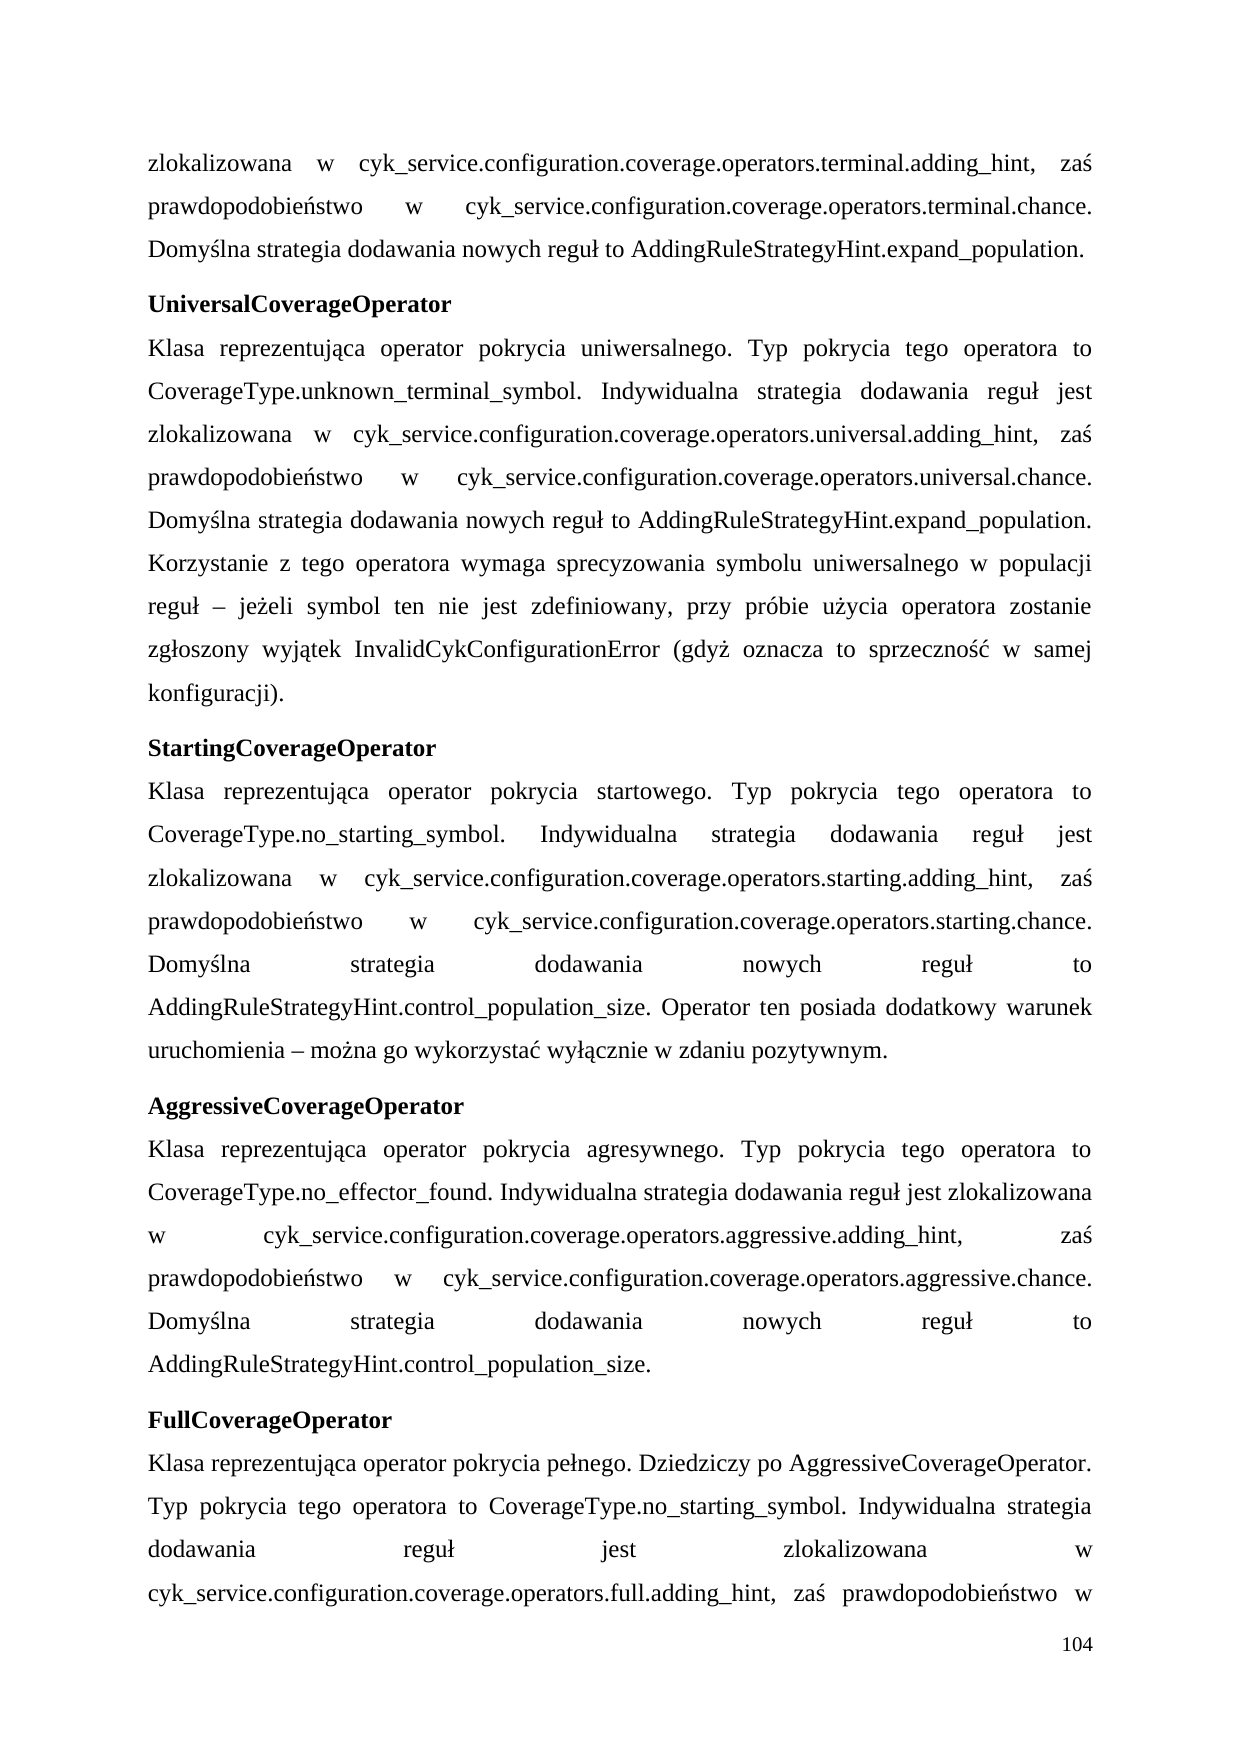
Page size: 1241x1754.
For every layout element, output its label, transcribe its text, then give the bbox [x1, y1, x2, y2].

text Klasa reprezentująca operator pokrycia agresywnego. Typ pokrycia tego operatora to CoverageType.no_effector_found. Indywidualna strategia dodawania reguł jest zlokalizowana w cyk_service.configuration.coverage.operators.aggressive.adding_hint, zaś prawdopodobieństwo w cyk_service.configuration.coverage.operators.aggressive.chance. Domyślna strategia dodawania nowych reguł to AddingRuleStrategyHint.control_population_size. [148, 1134, 1093, 1378]
text Klasa reprezentująca operator pokrycia uniwersalnego. Typ pokrycia tego operatora to CoverageType.unknown_terminal_symbol. Indywidualna strategia dodawania reguł jest zlokalizowana w cyk_service.configuration.coverage.operators.universal.adding_hint, zaś prawdopodobieństwo w cyk_service.configuration.coverage.operators.universal.chance. Domyślna strategia dodawania nowych reguł to AddingRuleStrategyHint.expand_population. Korzystanie z tego operatora wymaga sprecyzowania symbolu uniwersalnego w populacji reguł – jeżeli symbol ten nie jest zdefiniowany, przy próbie użycia operatora zostanie zgłoszony wyjątek InvalidCykConfigurationError (gdyż oznacza to sprzeczność w samej konfiguracji). [148, 333, 1093, 706]
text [148, 148, 1093, 263]
text FullCoverageOperator [148, 1405, 1093, 1434]
text UniversalCoverageOperator [148, 289, 1093, 318]
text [148, 1448, 1093, 1606]
text StartingCoverageOperator [148, 733, 1093, 762]
text Klasa reprezentująca operator pokrycia startowego. Typ pokrycia tego operatora to CoverageType.no_starting_symbol. Indywidualna strategia dodawania reguł jest zlokalizowana w cyk_service.configuration.coverage.operators.starting.adding_hint, zaś prawdopodobieństwo w cyk_service.configuration.coverage.operators.starting.chance. Domyślna strategia dodawania nowych reguł to AddingRuleStrategyHint.control_population_size. Operator ten posiada dodatkowy warunek uruchomienia – można go wykorzystać wyłącznie w zdaniu pozytywnym. [148, 776, 1093, 1064]
text AggressiveCoverageOperator [148, 1091, 1093, 1119]
